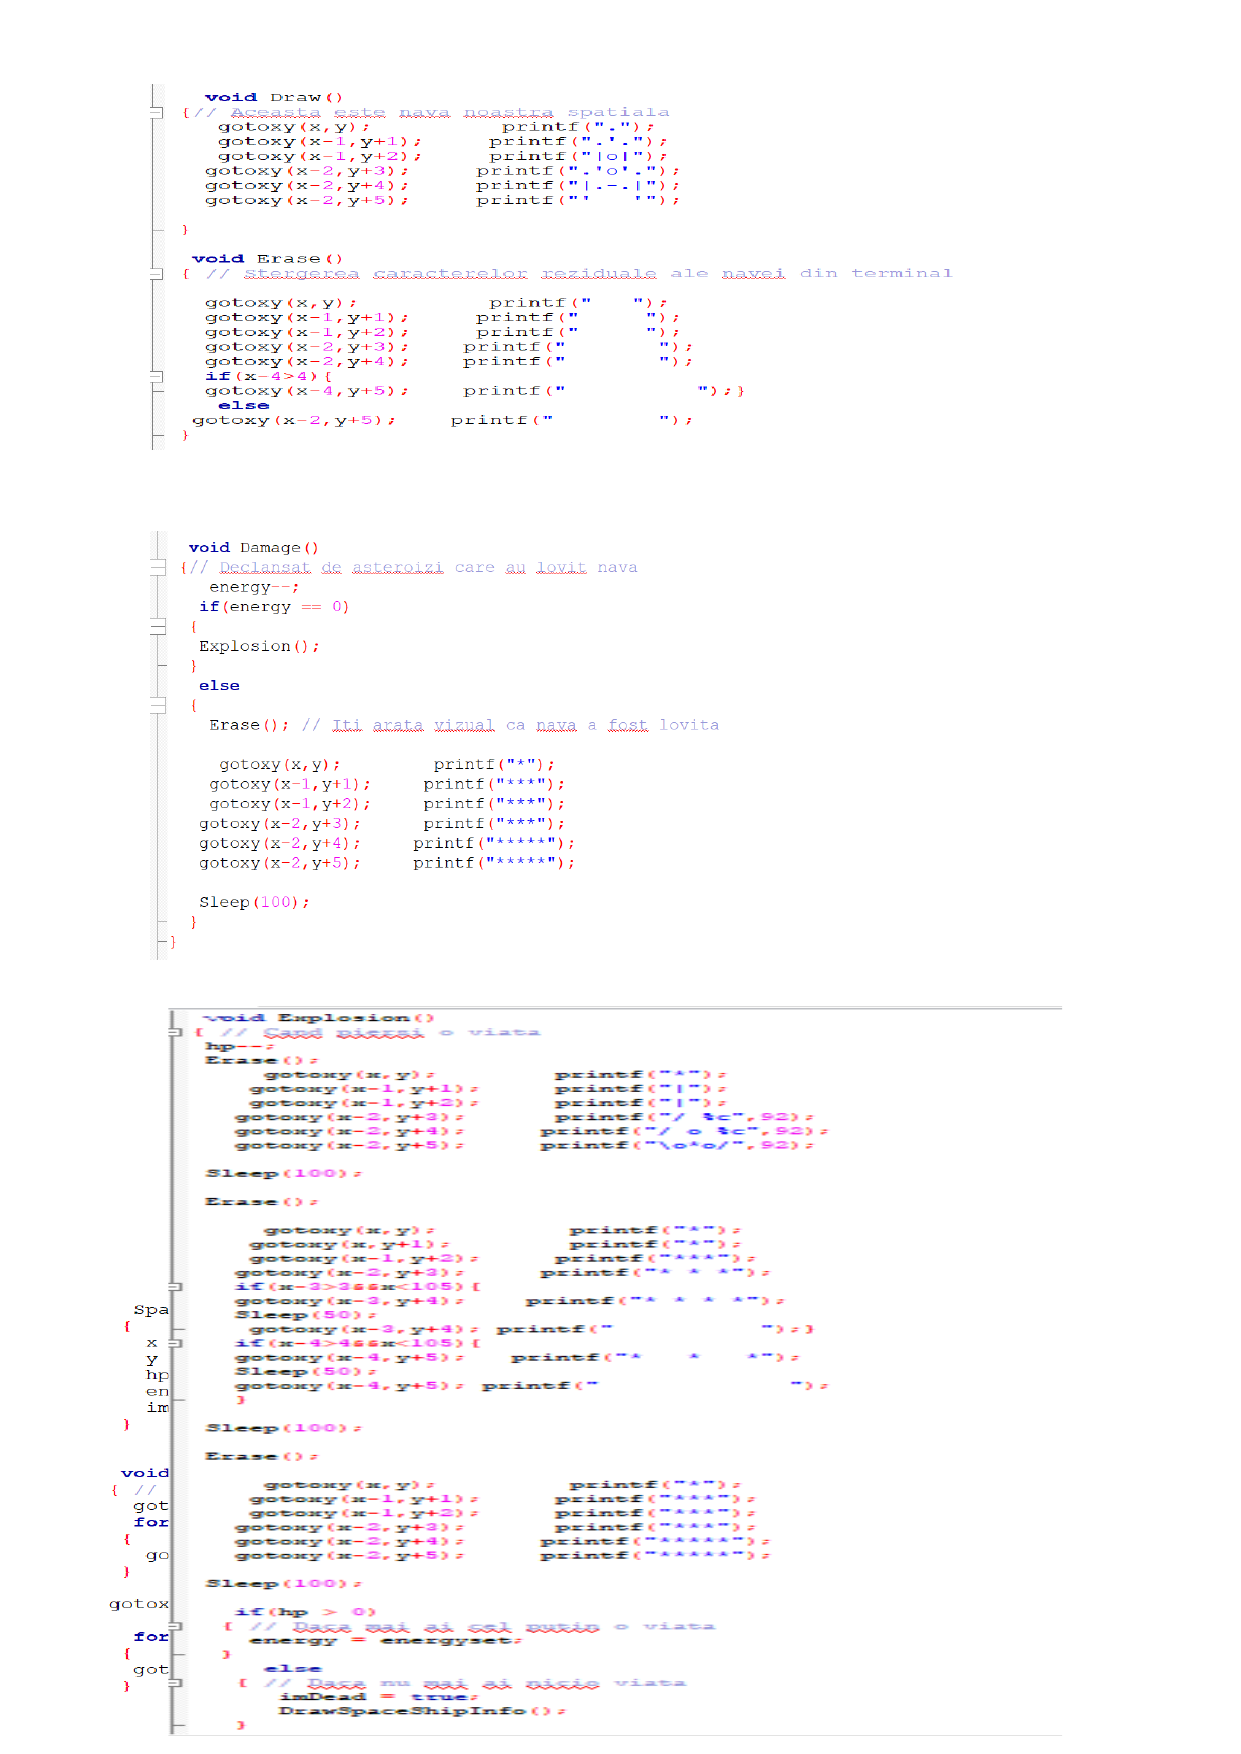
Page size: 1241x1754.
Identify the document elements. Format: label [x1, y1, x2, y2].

picture [150, 84, 1016, 450]
picture [150, 531, 911, 960]
picture [95, 1006, 1148, 1736]
